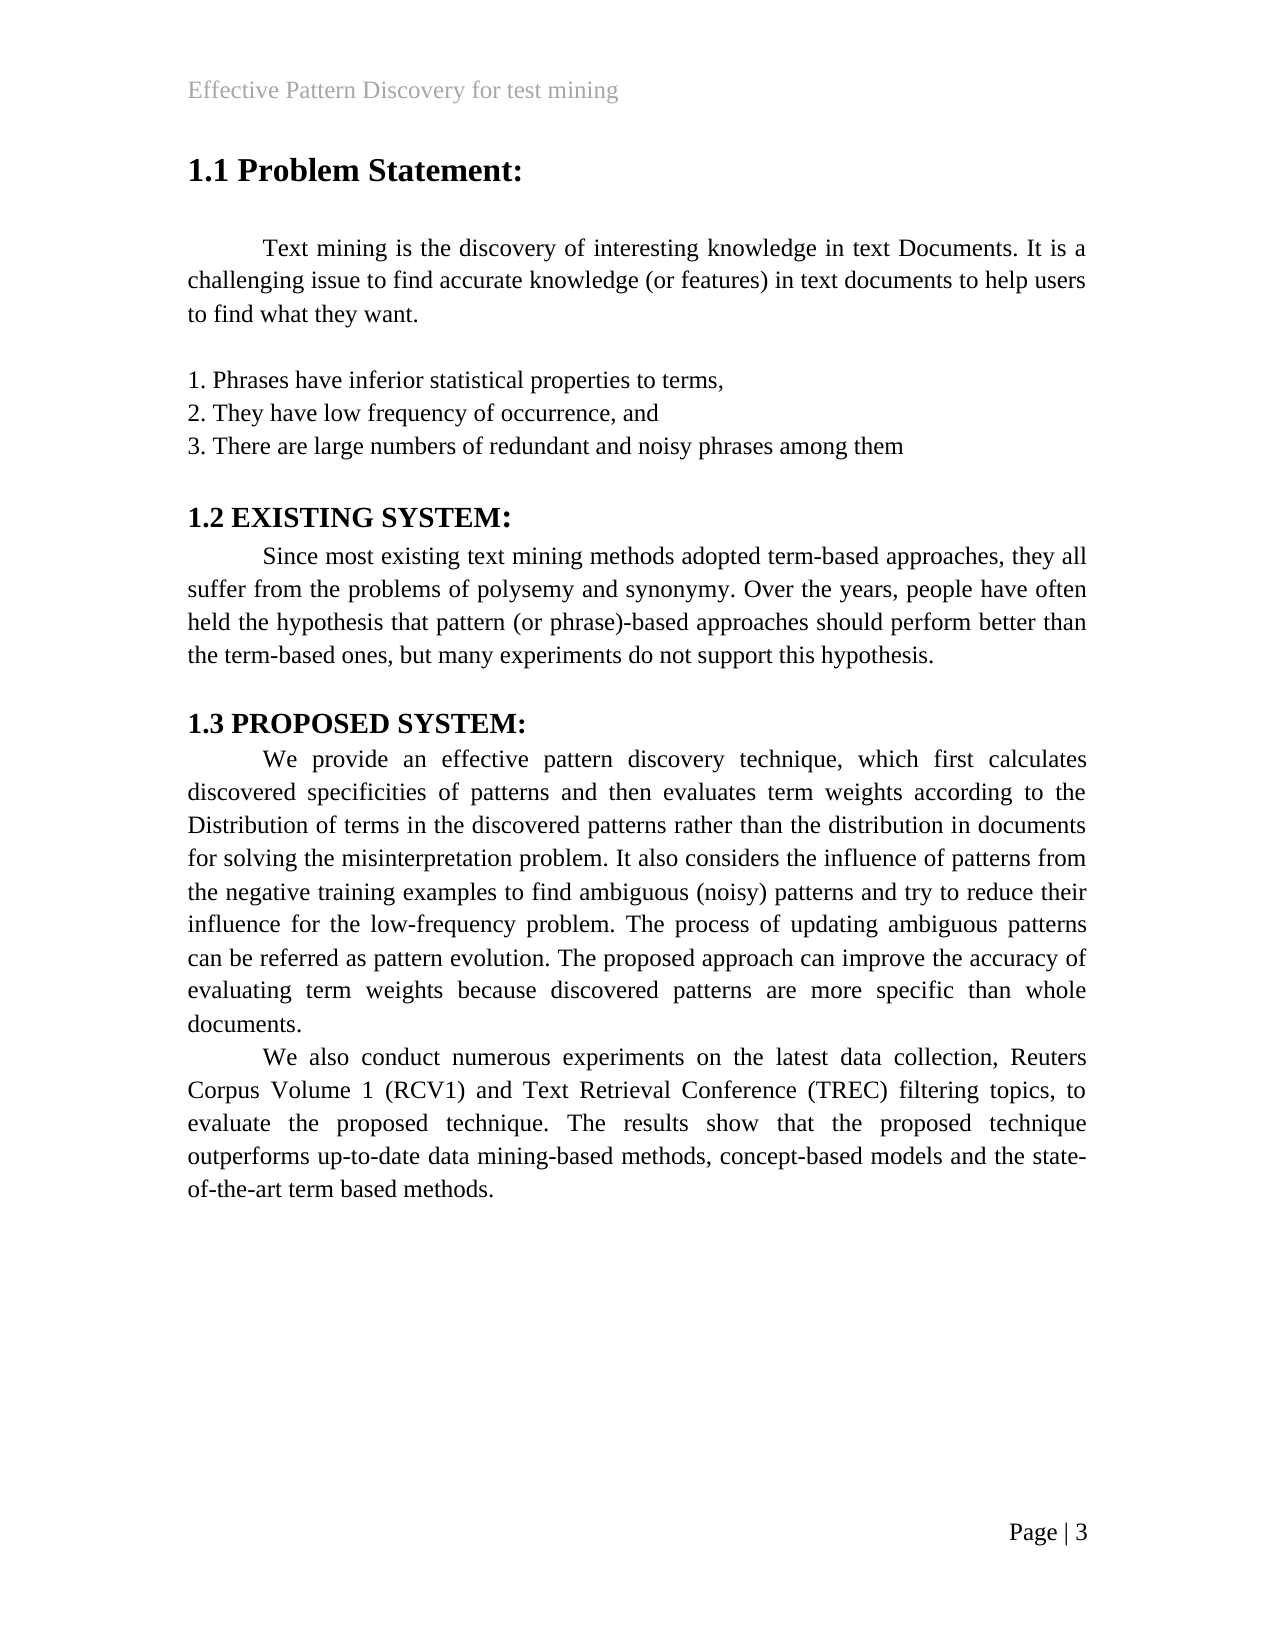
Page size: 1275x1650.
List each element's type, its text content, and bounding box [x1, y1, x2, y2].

text Since most existing text mining methods adopted term-based approaches, they all suffer from the problems of polysemy and synonymy. Over the years, people have often held the hypothesis that pattern (or phrase)-based approaches should perform better than the term-based ones, but many experiments do not support this hypothesis. [187, 541, 1087, 669]
text 3. There are large numbers of redundant and noisy phrases among them [187, 431, 1087, 459]
text 1.2 EXISTING SYSTEM: [187, 497, 1087, 535]
text 1.1 Problem Statement: [187, 150, 1087, 188]
text We provide an effective pattern discovery technique, which first calculates discovered specificities of patterns and then evaluates term weights according to the Distribution of terms in the discovered patterns rather than the distribution in documents for solving the misinterpretation problem. It also considers the influence of patterns from the negative training examples to find ambiguous (noisy) patterns and try to reduce their influence for the low-frequency problem. The process of updating ambiguous patterns can be referred as pattern evolution. The proposed approach can improve the accuracy of evaluating term weights because discovered patterns are more specific than whole documents. [187, 744, 1087, 1037]
text We also conduct numerous experiments on the latest data collection, Reuters Corpus Volume 1 (RCV1) and Text Retrieval Conference (TREC) filtering topics, to evaluate the proposed technique. The results show that the proposed technique outperforms up-to-date data mining-based methods, concept-based models and the state-of-the-art term based methods. [187, 1042, 1087, 1202]
text 1. Phrases have inferior statistical properties to terms, [187, 365, 1087, 393]
text 1.3 PROPOSED SYSTEM: [187, 706, 1087, 739]
text 2. They have low frequency of occurrence, and [187, 398, 1087, 426]
text Text mining is the discovery of interesting knowledge in text Documents. It is a challenging issue to find accurate knowledge (or features) in text documents to help users to find what they want. [187, 233, 1087, 327]
